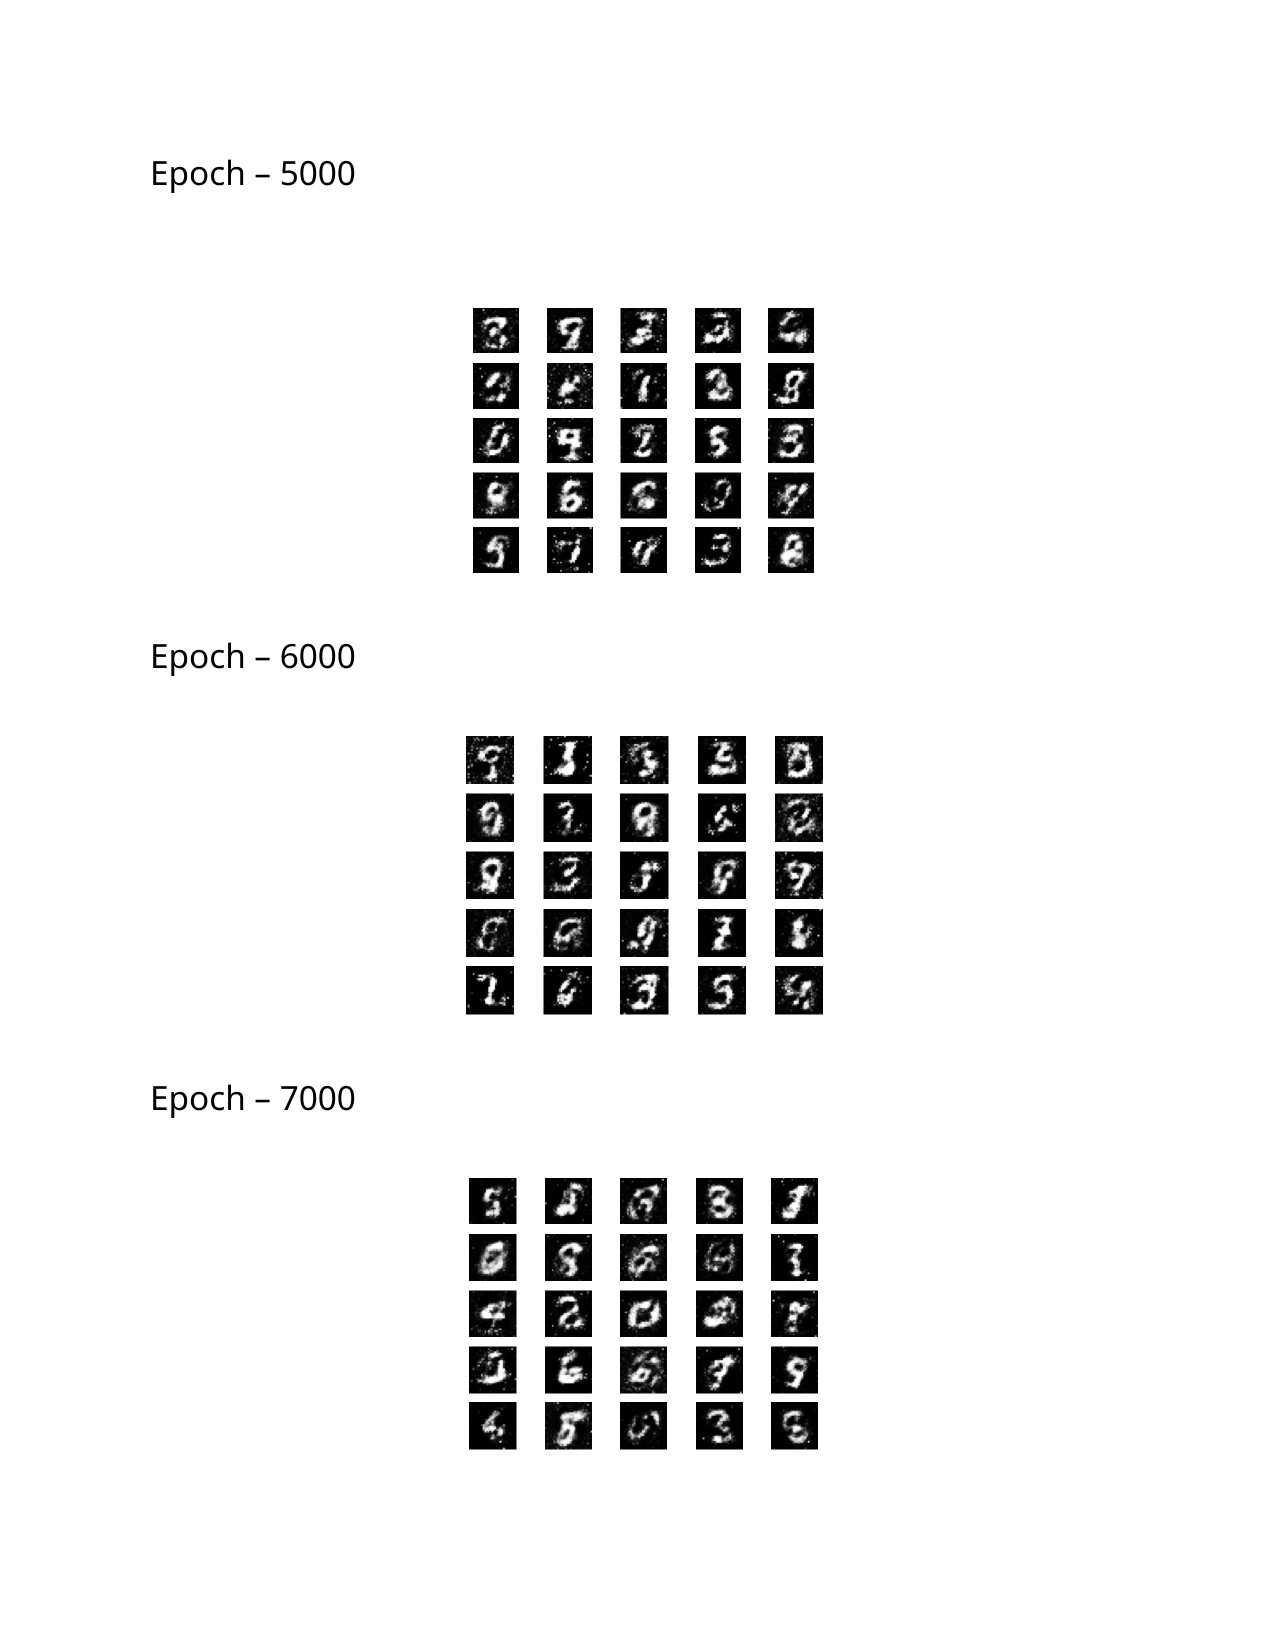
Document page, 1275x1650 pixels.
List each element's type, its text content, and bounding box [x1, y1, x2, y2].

subtitle Epoch – 7000 [150, 1075, 1125, 1121]
picture [397, 692, 878, 1054]
picture [407, 266, 868, 611]
subtitle Epoch – 5000 [150, 150, 1125, 195]
subtitle Epoch – 6000 [150, 632, 1125, 678]
picture [402, 1135, 873, 1488]
